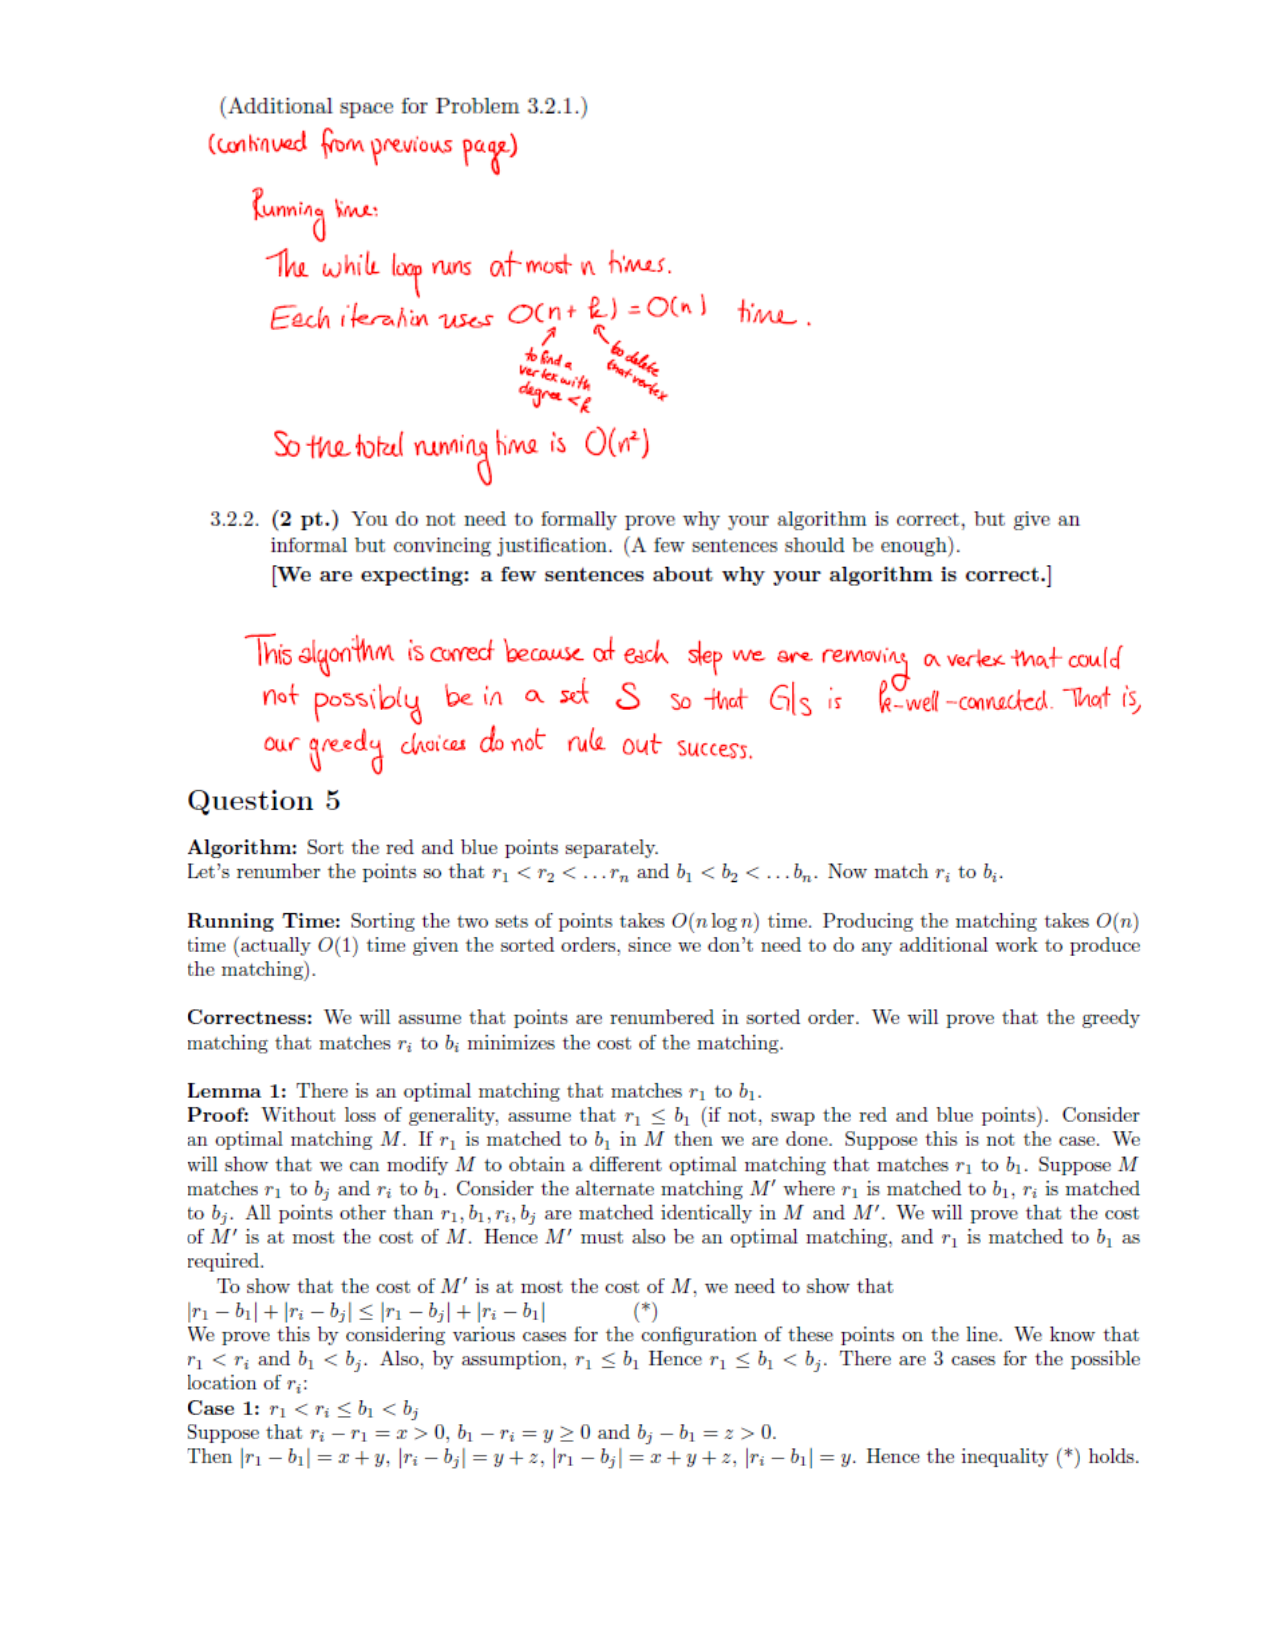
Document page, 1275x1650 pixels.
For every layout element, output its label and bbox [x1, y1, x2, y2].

picture [187, 84, 830, 493]
picture [187, 782, 1163, 1490]
picture [187, 494, 1163, 780]
